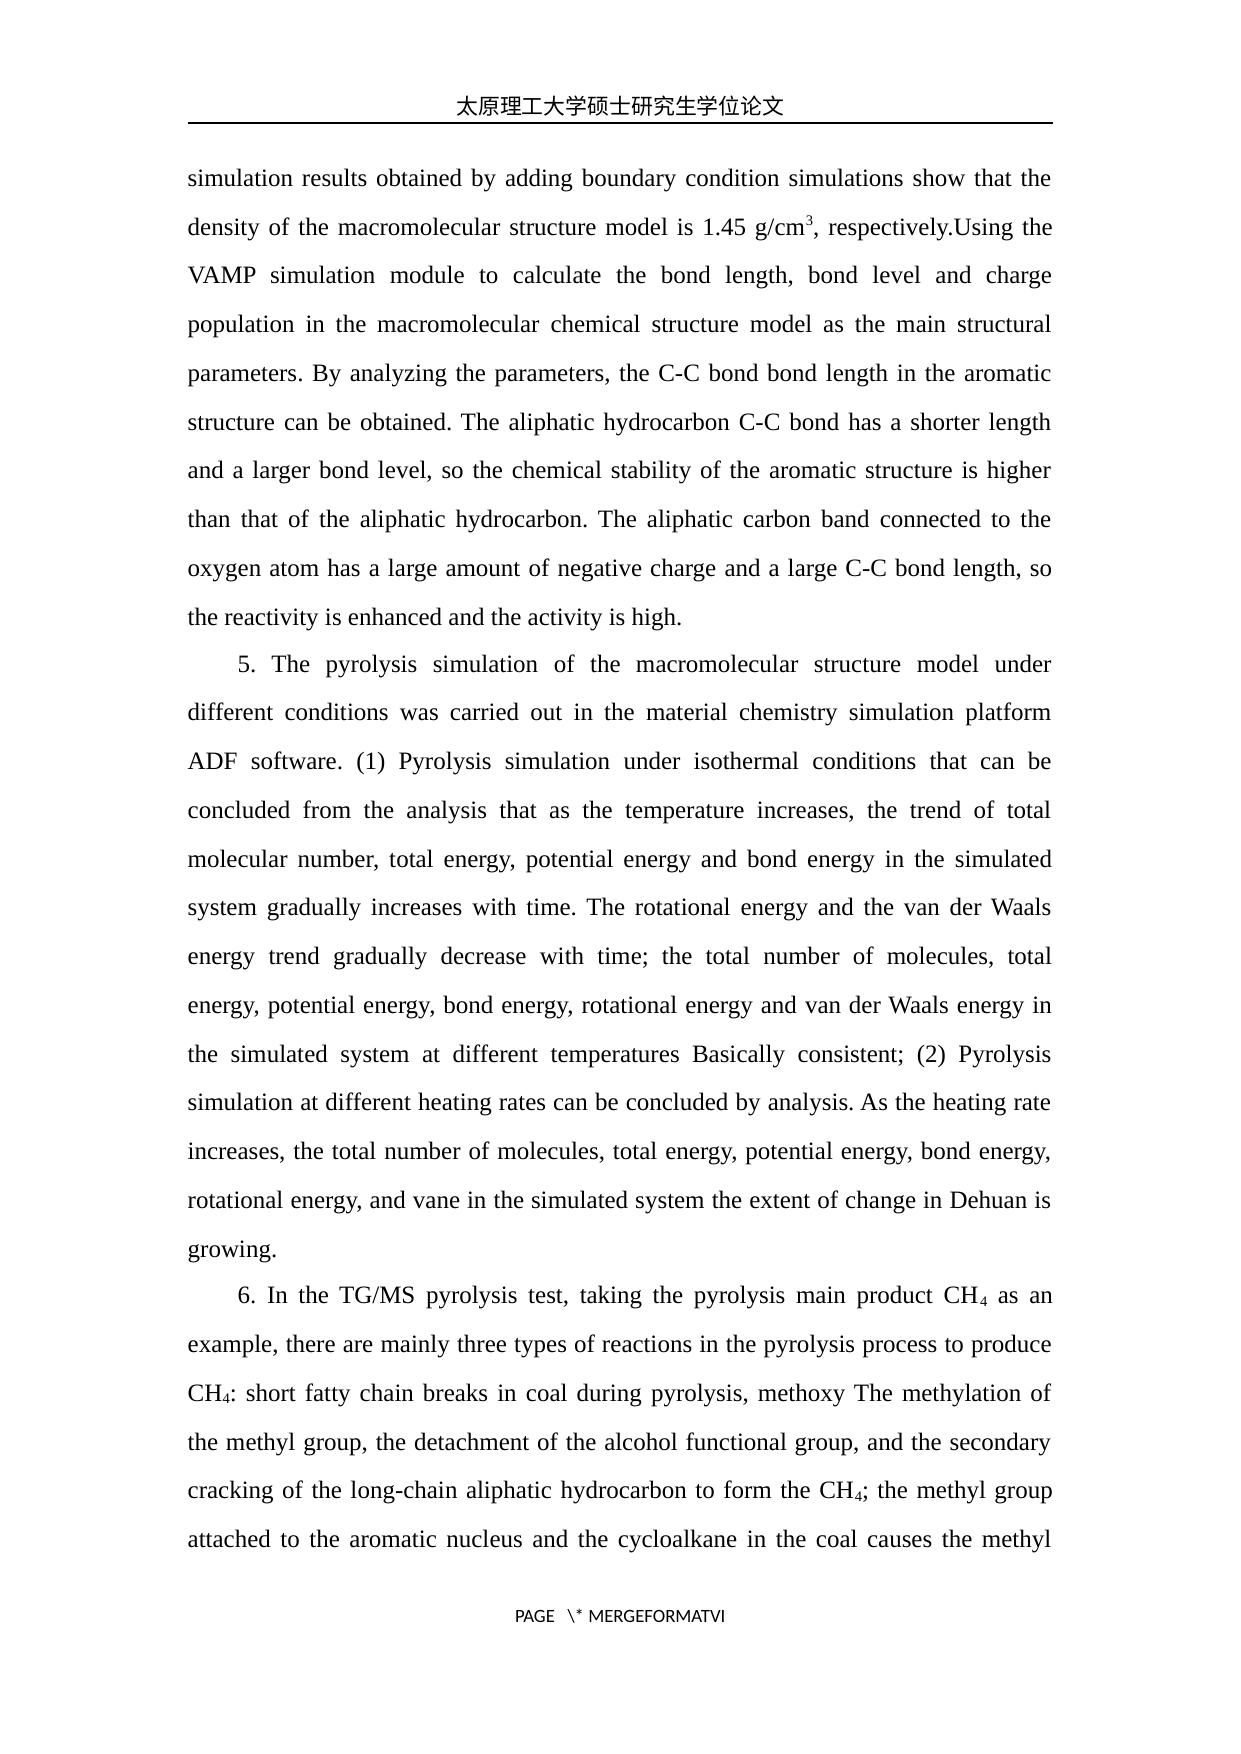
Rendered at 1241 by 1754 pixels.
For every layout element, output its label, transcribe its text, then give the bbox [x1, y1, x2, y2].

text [187, 161, 1053, 632]
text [187, 1279, 1053, 1555]
text 5. The pyrolysis simulation of the macromolecular structure model under different conditions was carried out in the material chemistry simulation platform ADF software. (1) Pyrolysis simulation under isothermal conditions that can be concluded from the analysis that as the temperature increases, the trend of total molecular number, total energy, potential energy and bond energy in the simulated system gradually increases with time. The rotational energy and the van der Waals energy trend gradually decrease with time; the total number of molecules, total energy, potential energy, bond energy, rotational energy and van der Waals energy in the simulated system at different temperatures Basically consistent; (2) Pyrolysis simulation at different heating rates can be concluded by analysis. As the heating rate increases, the total number of molecules, total energy, potential energy, bond energy, rotational energy, and vane in the simulated system the extent of change in Dehuan is growing. [187, 647, 1053, 1264]
